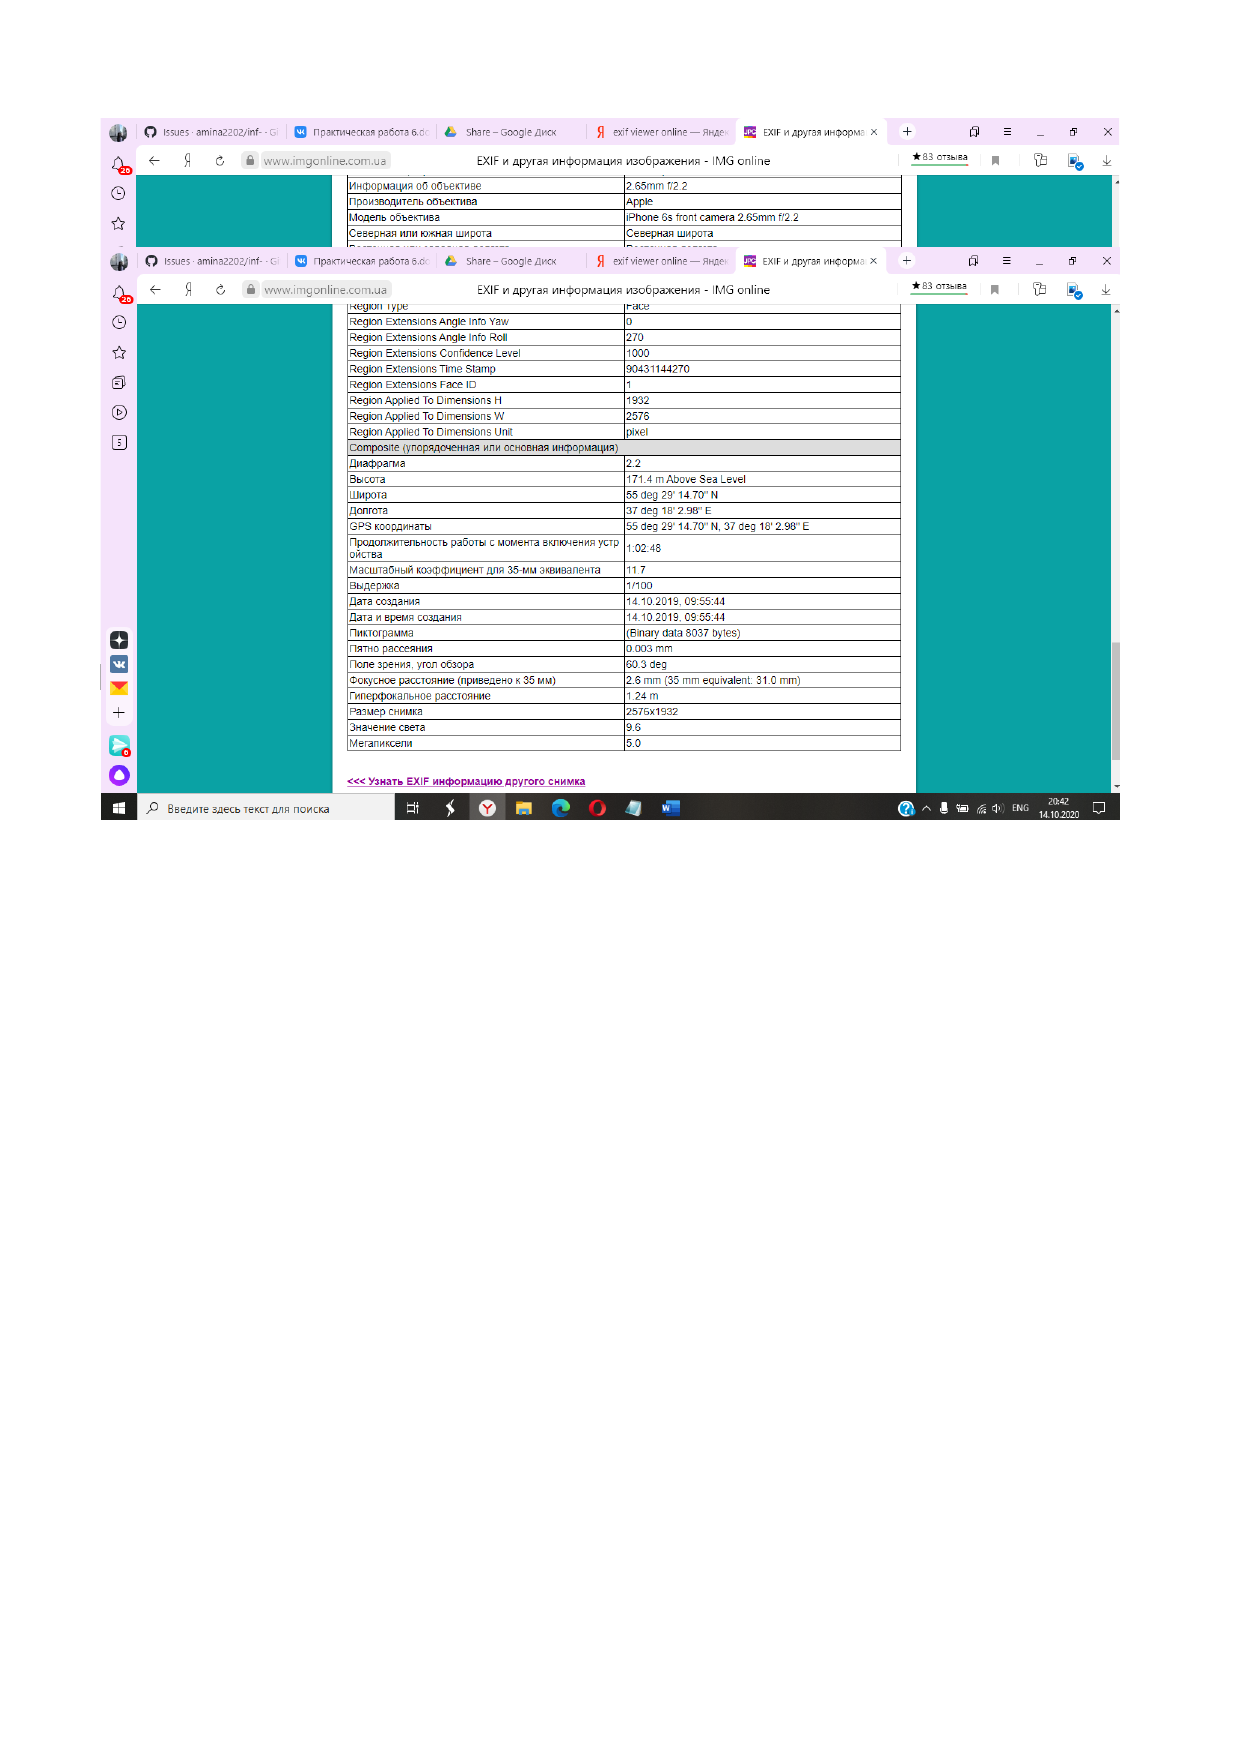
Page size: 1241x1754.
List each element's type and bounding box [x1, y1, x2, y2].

picture [100, 118, 1119, 819]
